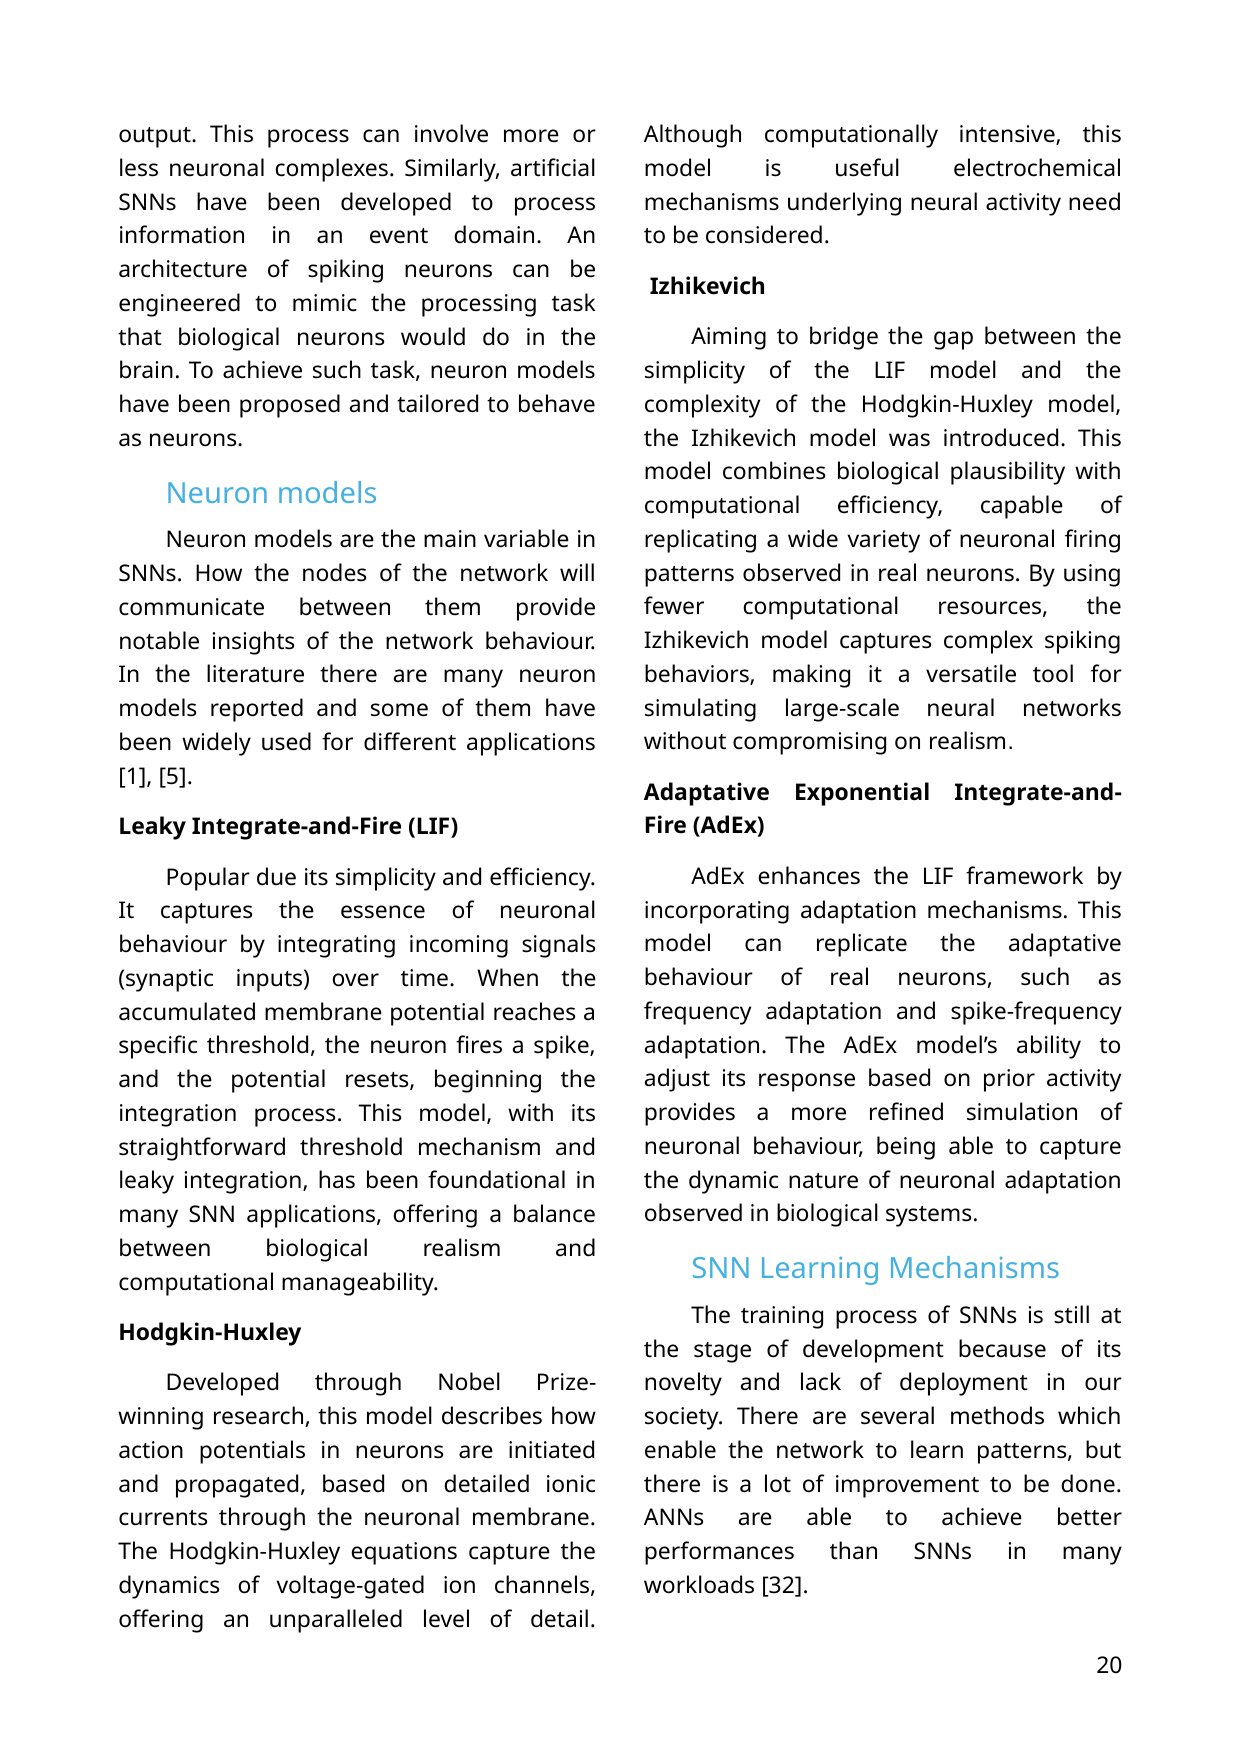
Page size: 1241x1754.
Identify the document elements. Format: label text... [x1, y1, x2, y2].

text Izhikevich [644, 270, 1122, 301]
text Popular due its simplicity and efficiency. It captures the essence of neuronal behaviour by integrating incoming signals (synaptic inputs) over time. When the accumulated membrane potential reaches a specific threshold, the neuron fires a spike, and the potential resets, beginning the integration process. This model, with its straightforward threshold mechanism and leaky integration, has been foundational in many SNN applications, offering a balance between biological realism and computational manageability. [118, 861, 596, 996]
text AdEx enhances the LIF framework by incorporating adaptation mechanisms. This model can replicate the adaptative behaviour of real neurons, such as frequency adaptation and spike-frequency adaptation. The AdEx model’s ability to adjust its response based on prior activity provides a more refined simulation of neuronal behaviour, being able to capture the dynamic nature of neuronal adaptation observed in biological systems. [644, 860, 1122, 1228]
subtitle Neuron models [118, 472, 596, 512]
text Adaptative Exponential Integrate-and-Fire (AdEx) [644, 776, 1122, 841]
text Hodgkin-Huxley [118, 1316, 596, 1347]
text The training process of SNNs is still at the stage of development because of its novelty and lack of deployment in our society. There are several methods which enable the network to learn patterns, but there is a lot of improvement to be done. ANNs are able to achieve better performances than SNNs in many workloads . [644, 1299, 1122, 1600]
text Developed through Nobel Prize-winning research, this model describes how action potentials in neurons are initiated and propagated, based on detailed ionic currents through the neuronal membrane. The Hodgkin-Huxley equations capture the dynamics of voltage-gated ion channels, offering an unparalleled level of detail. Although computationally intensive, this model is useful electrochemical mechanisms underlying neural activity need to be considered. [644, 118, 1122, 251]
text Developed through Nobel Prize-winning research, this model describes how action potentials in neurons are initiated and propagated, based on detailed ionic currents through the neuronal membrane. The Hodgkin-Huxley equations capture the dynamics of voltage-gated ion channels, offering an unparalleled level of detail. Although computationally intensive, this model is useful electrochemical mechanisms underlying neural activity need to be considered. [118, 1366, 596, 1634]
subtitle SNN Learning Mechanisms [644, 1248, 1122, 1287]
text Leaky Integrate-and-Fire (LIF) [118, 810, 596, 841]
text Neuron models are the main variable in SNNs. How the nodes of the network will communicate between them provide notable insights of the network behaviour. In the literature there are many neuron models reported and some of them have been widely used for different applications . [118, 523, 596, 791]
text Aiming to bridge the gap between the simplicity of the LIF model and the complexity of the Hodgkin-Huxley model, the Izhikevich model was introduced. This model combines biological plausibility with computational efficiency, capable of replicating a wide variety of neuronal firing patterns observed in real neurons. By using fewer computational resources, the Izhikevich model captures complex spiking behaviors, making it a versatile tool for simulating large-scale neural networks without compromising on realism​. [644, 320, 1122, 756]
